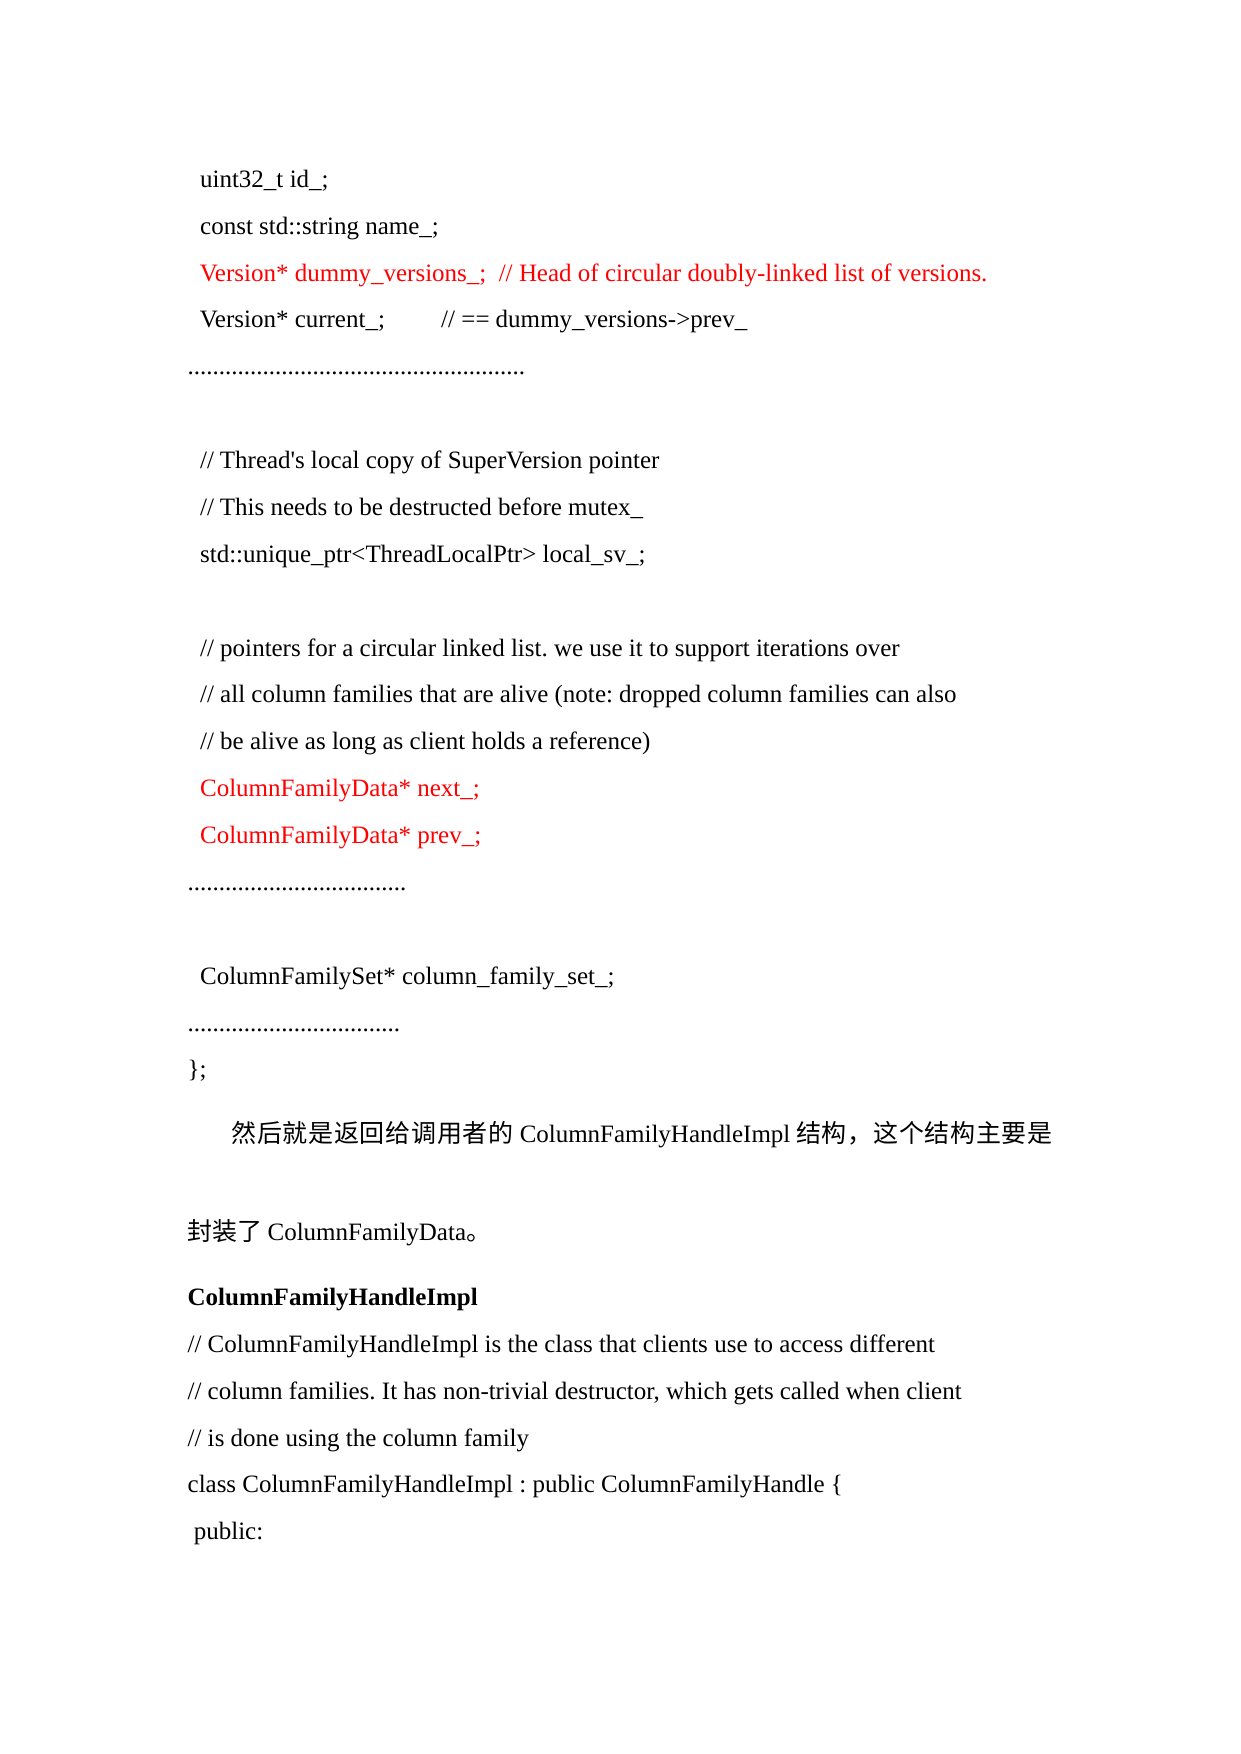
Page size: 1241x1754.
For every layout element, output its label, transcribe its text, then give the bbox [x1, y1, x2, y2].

text Version* current_; // == dummy_versions->prev_ [187, 303, 1053, 335]
text // ColumnFamilyHandleImpl is the class that clients use to access different [187, 1327, 1053, 1359]
text class ColumnFamilyHandleImpl : public ColumnFamilyHandle { [187, 1468, 1053, 1500]
text // all column families that are alive (note: dropped column families can also [187, 678, 1053, 710]
subtitle ColumnFamilyHandleImpl [187, 1280, 1053, 1313]
text ColumnFamilyData* prev_; [187, 818, 1053, 851]
text // is done using the column family [187, 1421, 1053, 1453]
text ................................... [187, 865, 1053, 898]
text // Thread's local copy of SuperVersion pointer [187, 443, 1053, 476]
text uint32_t id_; [187, 162, 1053, 194]
text // This needs to be destructed before mutex_ [187, 490, 1053, 523]
text ...................................................... [187, 349, 1053, 382]
text // pointers for a circular linked list. we use it to support iterations over [187, 631, 1053, 663]
text 然后就是返回给调用者的ColumnFamilyHandleImpl结构，这个结构主要是封装了ColumnFamilyData。 [187, 1099, 1053, 1262]
text // column families. It has non-trivial destructor, which gets called when client [187, 1374, 1053, 1406]
text ColumnFamilySet* column_family_set_; [187, 959, 1053, 991]
text // be alive as long as client holds a reference) [187, 724, 1053, 757]
text }; [187, 1053, 1053, 1085]
text public: [187, 1514, 1053, 1547]
text ColumnFamilyData* next_; [187, 771, 1053, 804]
text const std::string name_; [187, 209, 1053, 241]
text std::unique_ptr<ThreadLocalPtr> local_sv_; [187, 537, 1053, 569]
text .................................. [187, 1006, 1053, 1038]
text Version* dummy_versions_; // Head of circular doubly-linked list of versions. [187, 256, 1053, 288]
